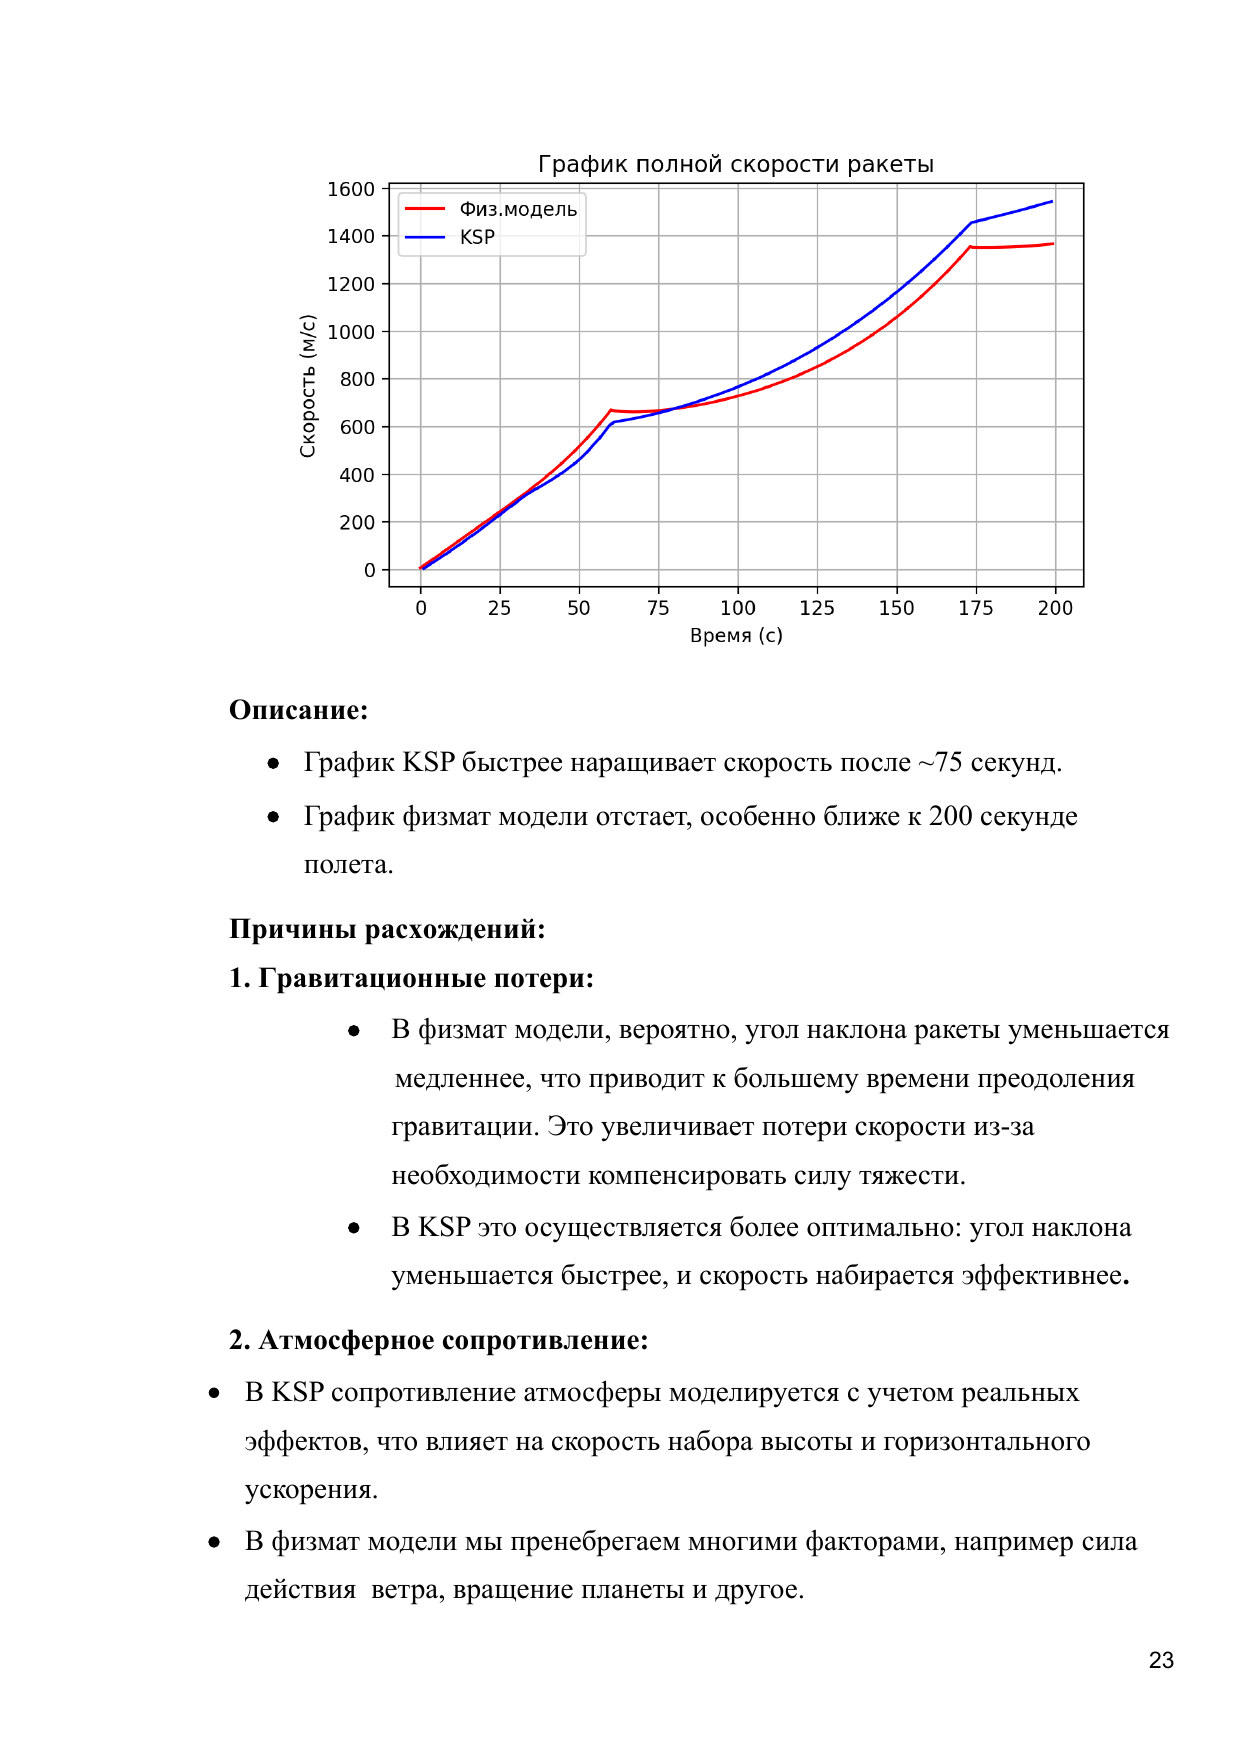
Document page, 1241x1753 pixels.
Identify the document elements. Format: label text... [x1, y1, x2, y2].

list В физмат модели мы пренебрегаем многими факторами, например сила действия ветра, вращение планеты и другое. [207, 1521, 1174, 1605]
picture [228, 117, 1204, 681]
list В KSP сопротивление атмосферы моделируется с учетом реальных эффектов, что влияет на скорость набора высоты и горизонтального ускорения. [207, 1372, 1174, 1505]
text Описание: [169, 694, 1174, 726]
list График физмат модели отстает, особенно ближе к 200 секунде полета. [266, 796, 1174, 880]
list В KSP это осуществляется более оптимально: угол наклона уменьшается быстрее, и скорость набирается эффективнее. [347, 1207, 1174, 1291]
text 2. Атмосферное сопротивление: [169, 1324, 1174, 1356]
list График KSP быстрее наращивает скорость после ~75 секунд. [266, 742, 1174, 778]
list В физмат модели, вероятно, угол наклона ракеты уменьшается медленнее, что приводит к большему времени преодоления гравитации. Это увеличивает потери скорости из-за необходимости компенсировать силу тяжести. [347, 1009, 1174, 1191]
text Причины расхождений: [169, 913, 1174, 945]
text 1. Гравитационные потери: [169, 961, 1174, 993]
